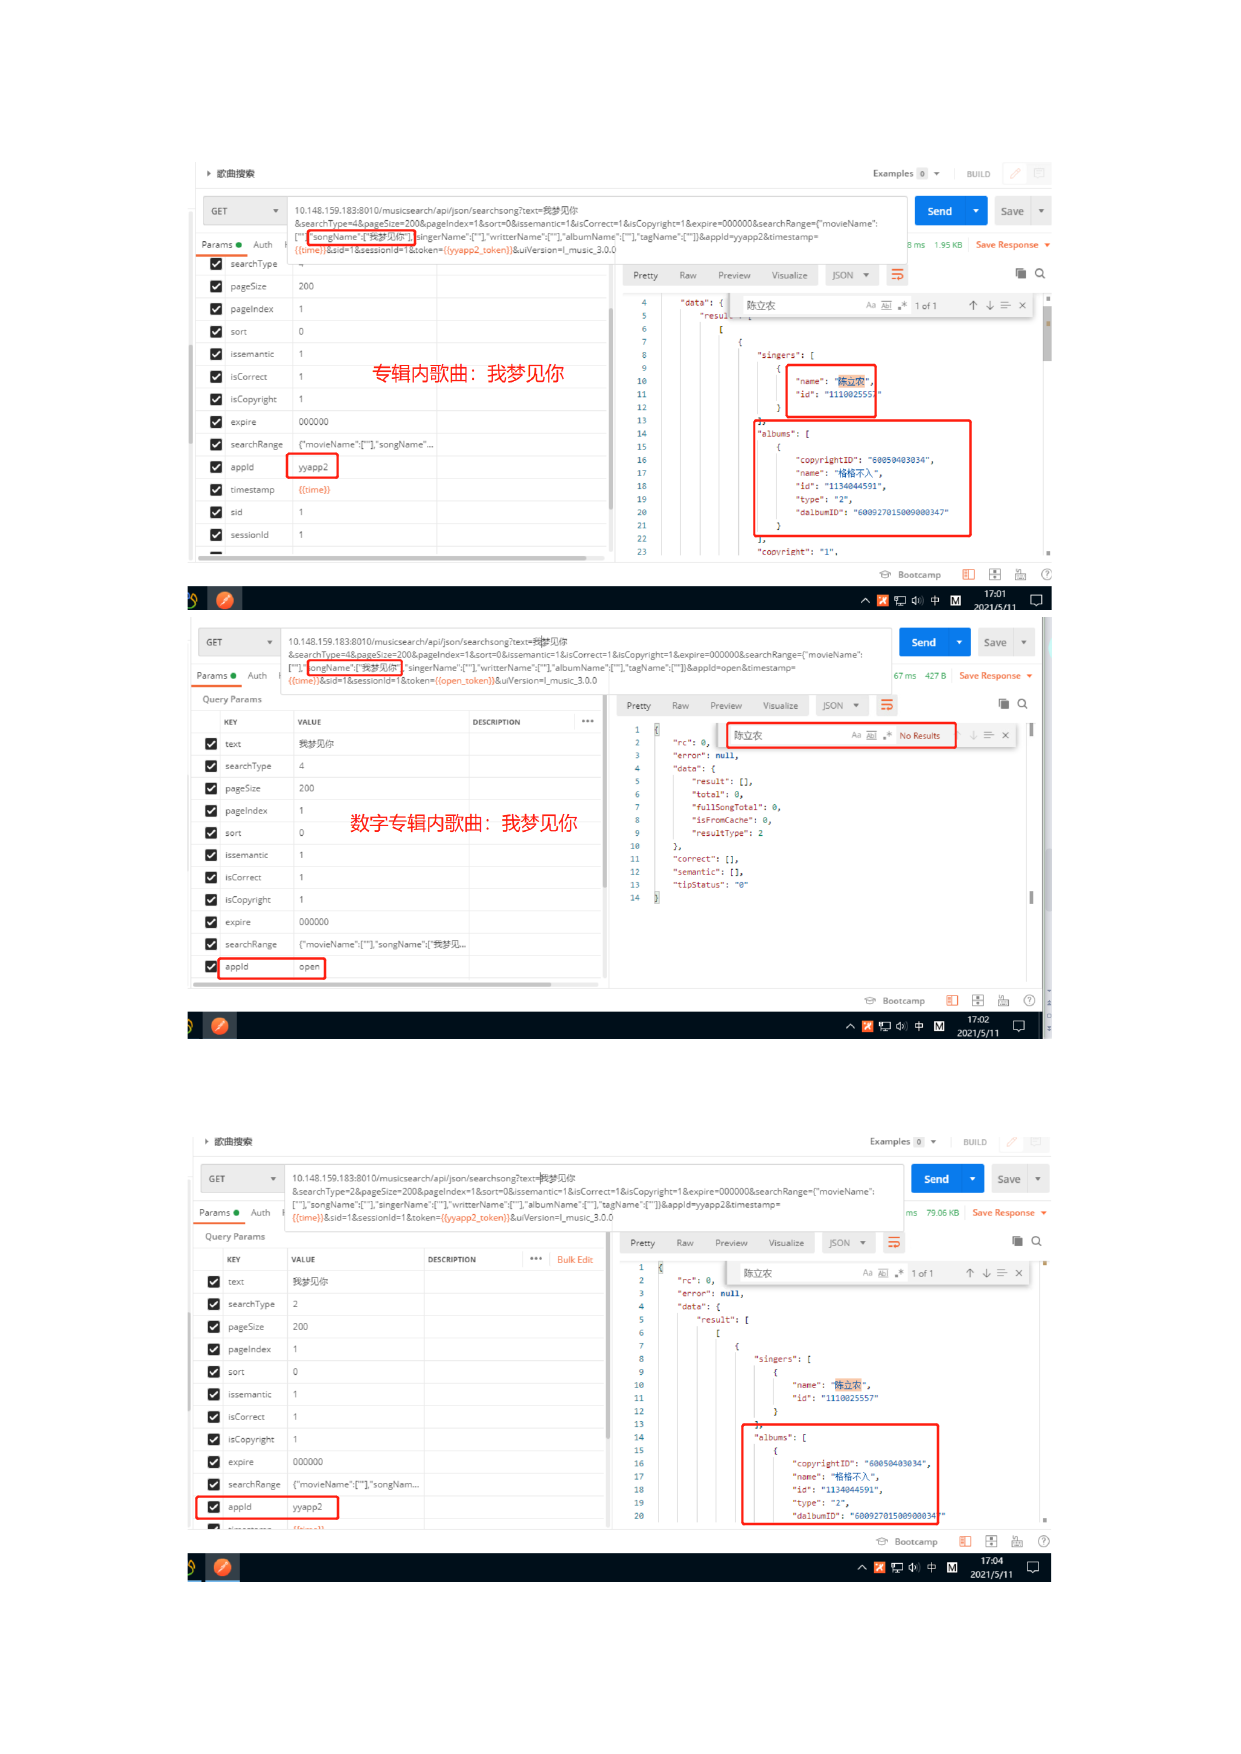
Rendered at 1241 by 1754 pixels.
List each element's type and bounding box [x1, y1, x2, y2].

picture [187, 1137, 1052, 1585]
picture [187, 162, 1052, 610]
picture [187, 617, 1052, 1039]
